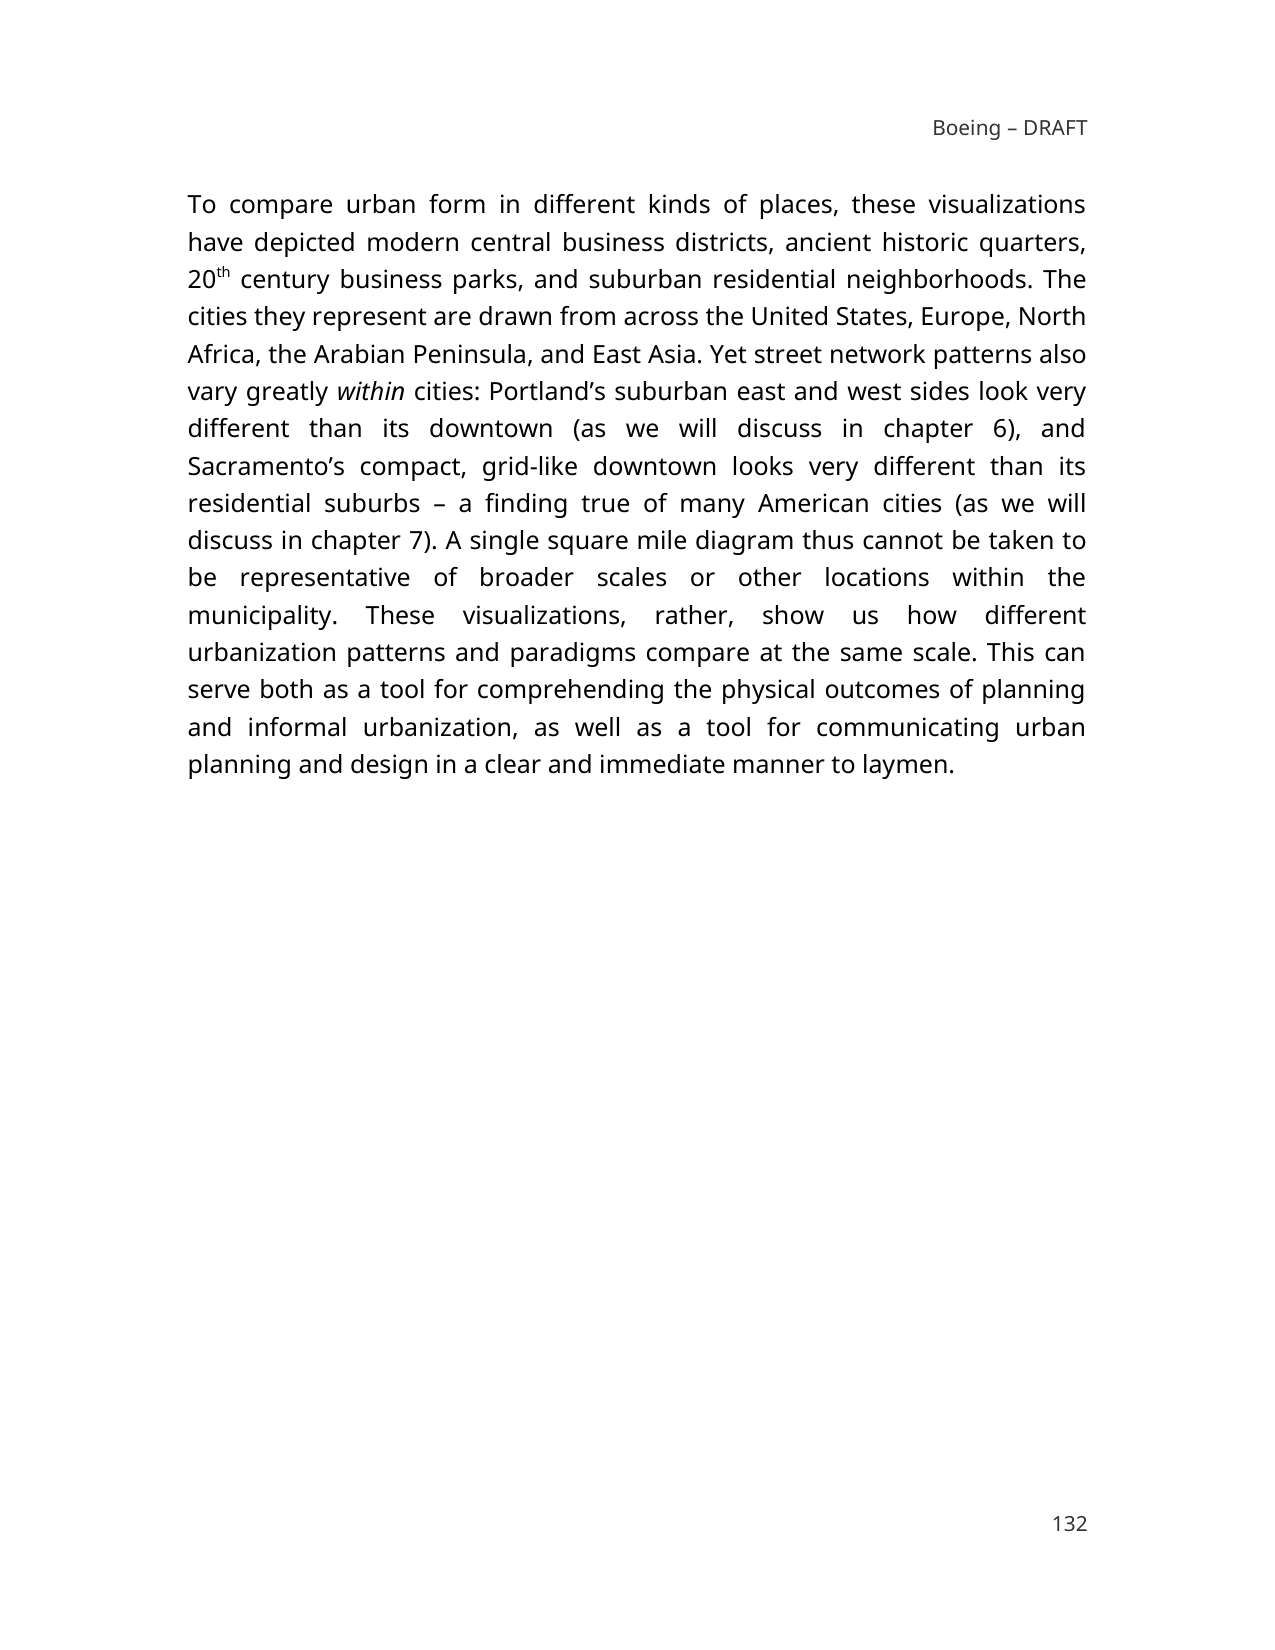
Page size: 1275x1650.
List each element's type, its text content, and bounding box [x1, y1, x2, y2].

text To compare urban form in different kinds of places, these visualizations have depicted modern central business districts, ancient historic quarters, 20th century business parks, and suburban residential neighborhoods. The cities they represent are drawn from across the United States, Europe, North Africa, the Arabian Peninsula, and East Asia. Yet street network patterns also vary greatly within cities: Portland’s suburban east and west sides look very different than its downtown (as we will discuss in chapter 6), and Sacramento’s compact, grid-like downtown looks very different than its residential suburbs – a finding true of many American cities (as we will discuss in chapter 7). A single square mile diagram thus cannot be taken to be representative of broader scales or other locations within the municipality. These visualizations, rather, show us how different urbanization patterns and paradigms compare at the same scale. This can serve both as a tool for comprehending the physical outcomes of planning and informal urbanization, as well as a tool for communicating urban planning and design in a clear and immediate manner to laymen. [187, 187, 1087, 781]
